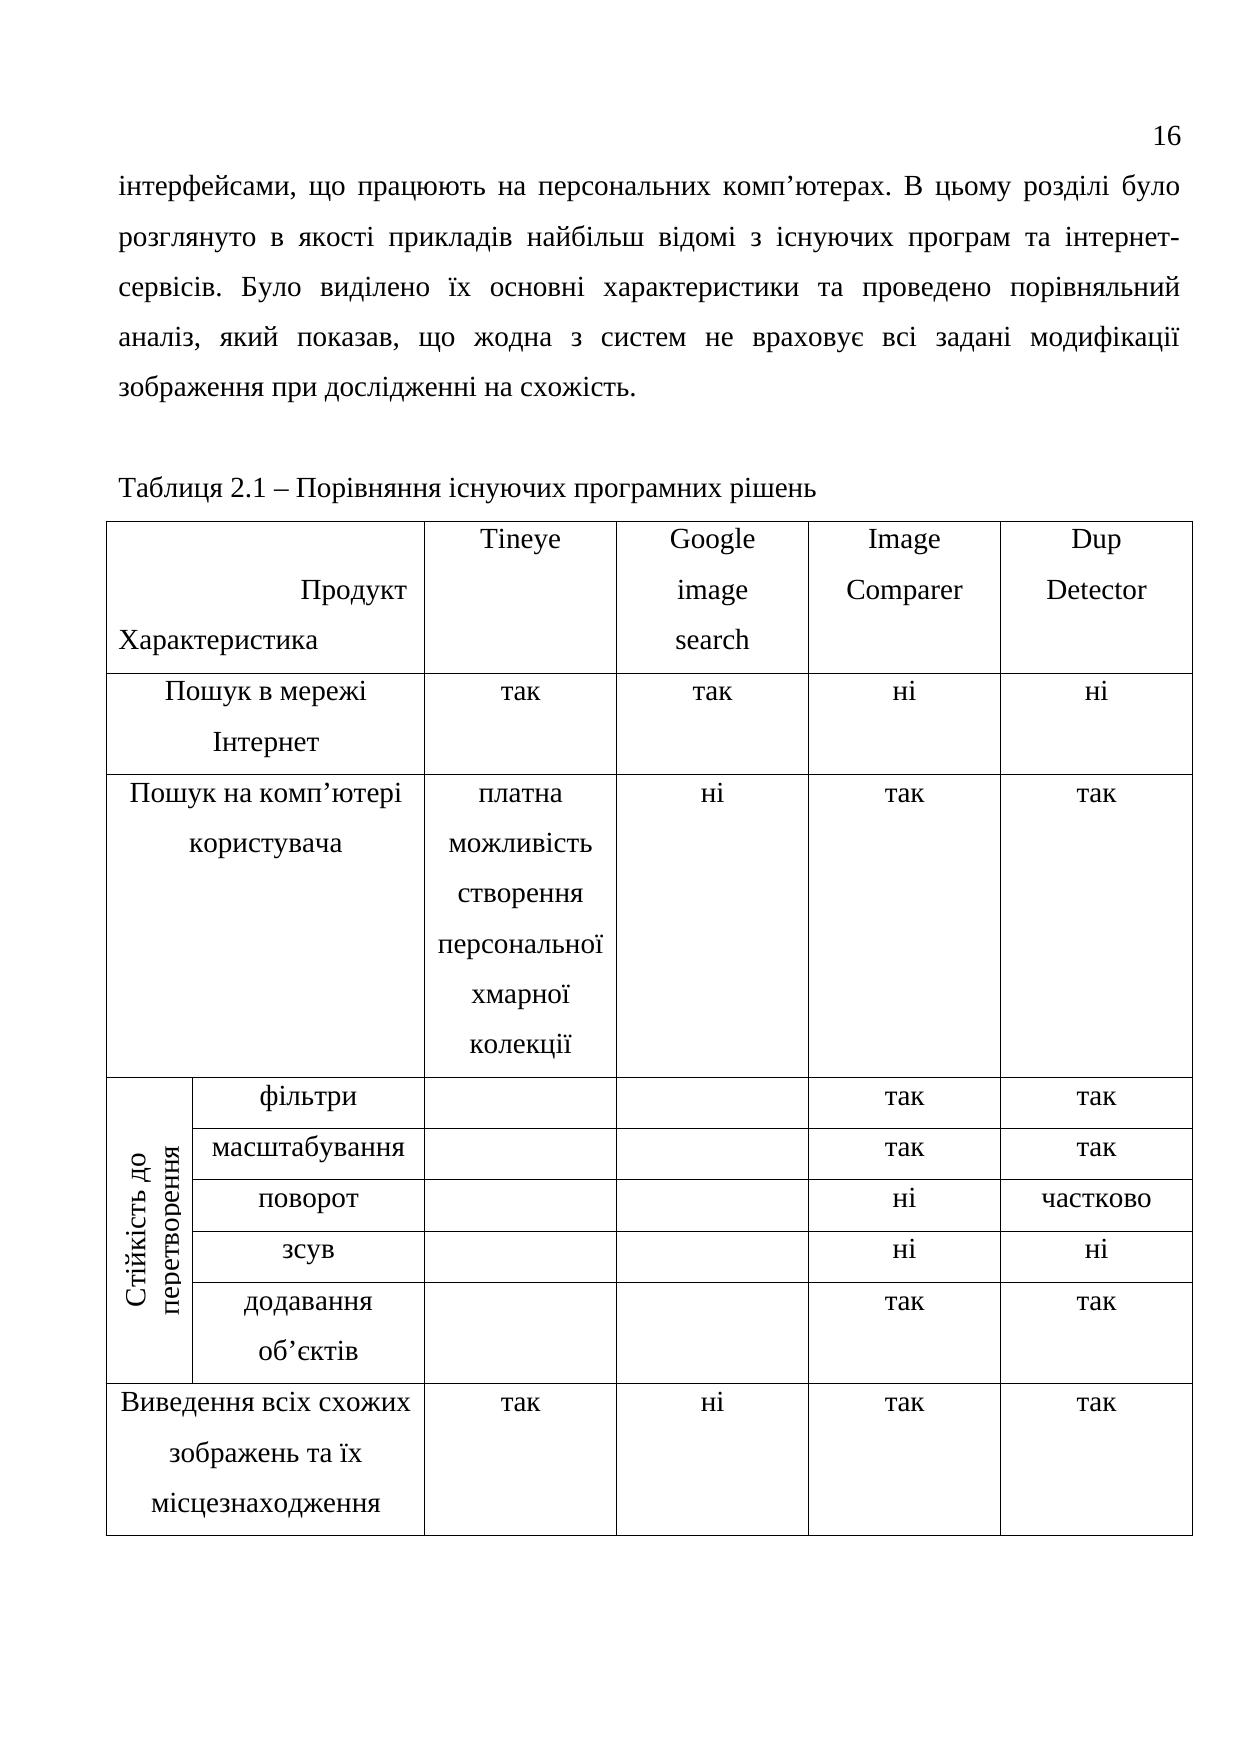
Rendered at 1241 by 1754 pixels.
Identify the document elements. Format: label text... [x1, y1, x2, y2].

table_cell ні [617, 1384, 808, 1535]
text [118, 168, 1181, 403]
table_cell ні [809, 1232, 1000, 1282]
table_cell частково [1001, 1180, 1192, 1231]
table_cell [617, 1129, 808, 1179]
table_cell ні [1001, 674, 1192, 774]
table_cell ні [617, 775, 808, 1077]
table_cell так [809, 1129, 1000, 1179]
table_cell Виведення всіх схожих зображень та їх місцезнаходження [107, 1384, 424, 1535]
table_header Tineye [425, 522, 616, 672]
table_header Dup Detector [1001, 522, 1192, 672]
table_header Продукт Характеристика [107, 522, 424, 672]
table_cell [617, 1078, 808, 1128]
table_cell так [1001, 1283, 1192, 1383]
table_cell [425, 1129, 616, 1179]
table_cell [425, 1232, 616, 1282]
text Таблиця 2.1 – Порівняння існуючих програмних рішень [118, 470, 1181, 504]
table_cell так [809, 1283, 1000, 1383]
table_cell [617, 1283, 808, 1383]
table_cell так [1001, 1078, 1192, 1128]
table_cell масштабування [193, 1129, 424, 1179]
table_cell ні [1001, 1232, 1192, 1282]
table_cell так [425, 674, 616, 774]
table_cell [617, 1232, 808, 1282]
table_cell фільтри [193, 1078, 424, 1128]
table_cell поворот [193, 1180, 424, 1231]
table_cell так [1001, 775, 1192, 1077]
table_cell [425, 1180, 616, 1231]
table_cell так [425, 1384, 616, 1535]
table_cell так [1001, 1129, 1192, 1179]
table_cell ні [809, 674, 1000, 774]
table_cell так [617, 674, 808, 774]
table_cell ні [809, 1180, 1000, 1231]
table_header Google image search [617, 522, 808, 672]
table_cell так [809, 1078, 1000, 1128]
table_cell зсув [193, 1232, 424, 1282]
table_cell додавання об’єктів [193, 1283, 424, 1383]
table_cell [617, 1180, 808, 1231]
table_cell [425, 1283, 616, 1383]
table_header Image Comparer [809, 522, 1000, 672]
table_cell [425, 1078, 616, 1128]
table_cell так [1001, 1384, 1192, 1535]
table_cell Пошук в мережі Інтернет [107, 674, 424, 774]
table_cell так [809, 775, 1000, 1077]
table_cell Стійкість до перетворення [107, 1078, 192, 1383]
table_cell Пошук на комп’ютері користувача [107, 775, 424, 1077]
table_cell платна можливість створення персональної хмарної колекції [425, 775, 616, 1077]
table_cell так [809, 1384, 1000, 1535]
